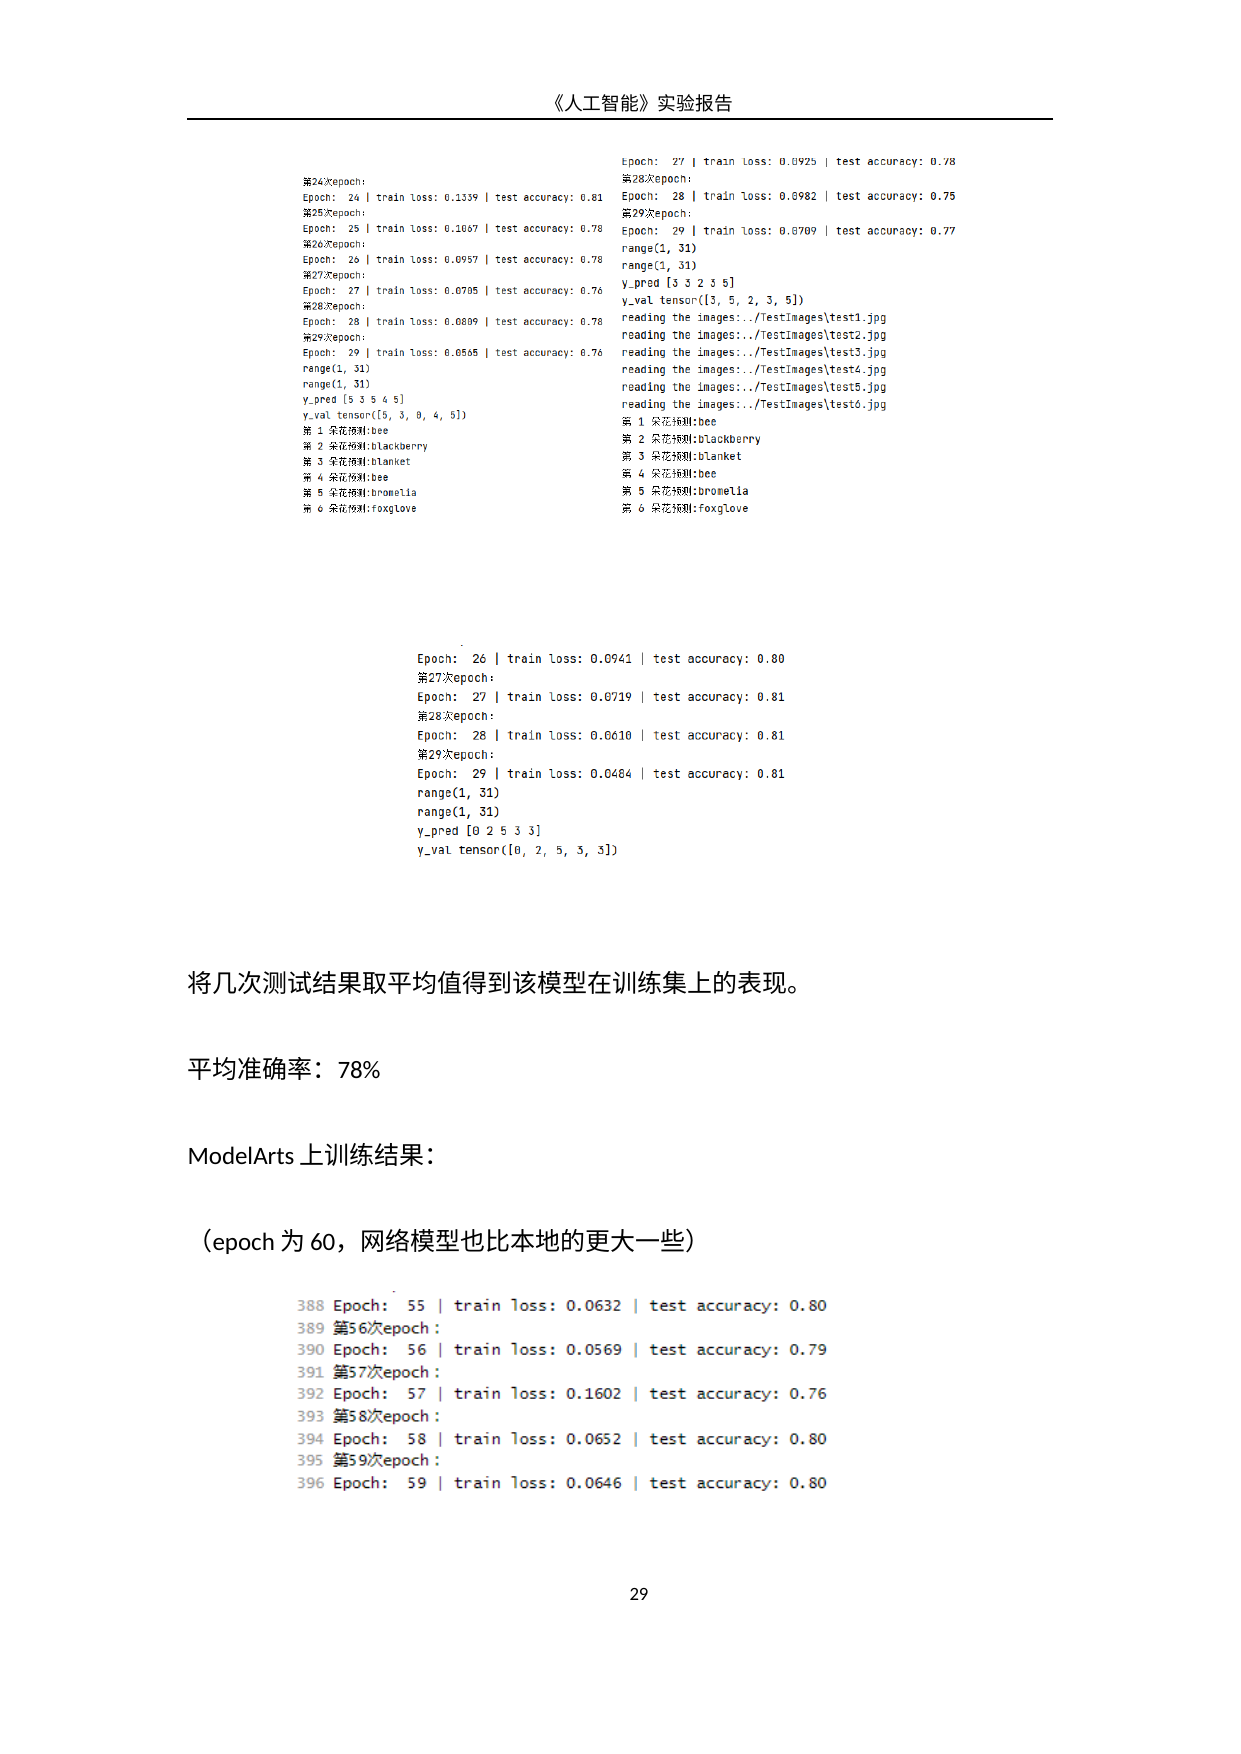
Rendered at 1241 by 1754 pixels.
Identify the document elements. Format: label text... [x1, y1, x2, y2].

picture [296, 1291, 944, 1494]
text （epoch为60，网络模型也比本地的更大一些） [187, 1206, 1053, 1274]
picture [296, 158, 994, 522]
text ModelArts上训练结果： [187, 1120, 1053, 1188]
text 平均准确率：78% [187, 1034, 1053, 1102]
picture [407, 645, 833, 860]
text 将几次测试结果取平均值得到该模型在训练集上的表现。 [187, 948, 1053, 1016]
